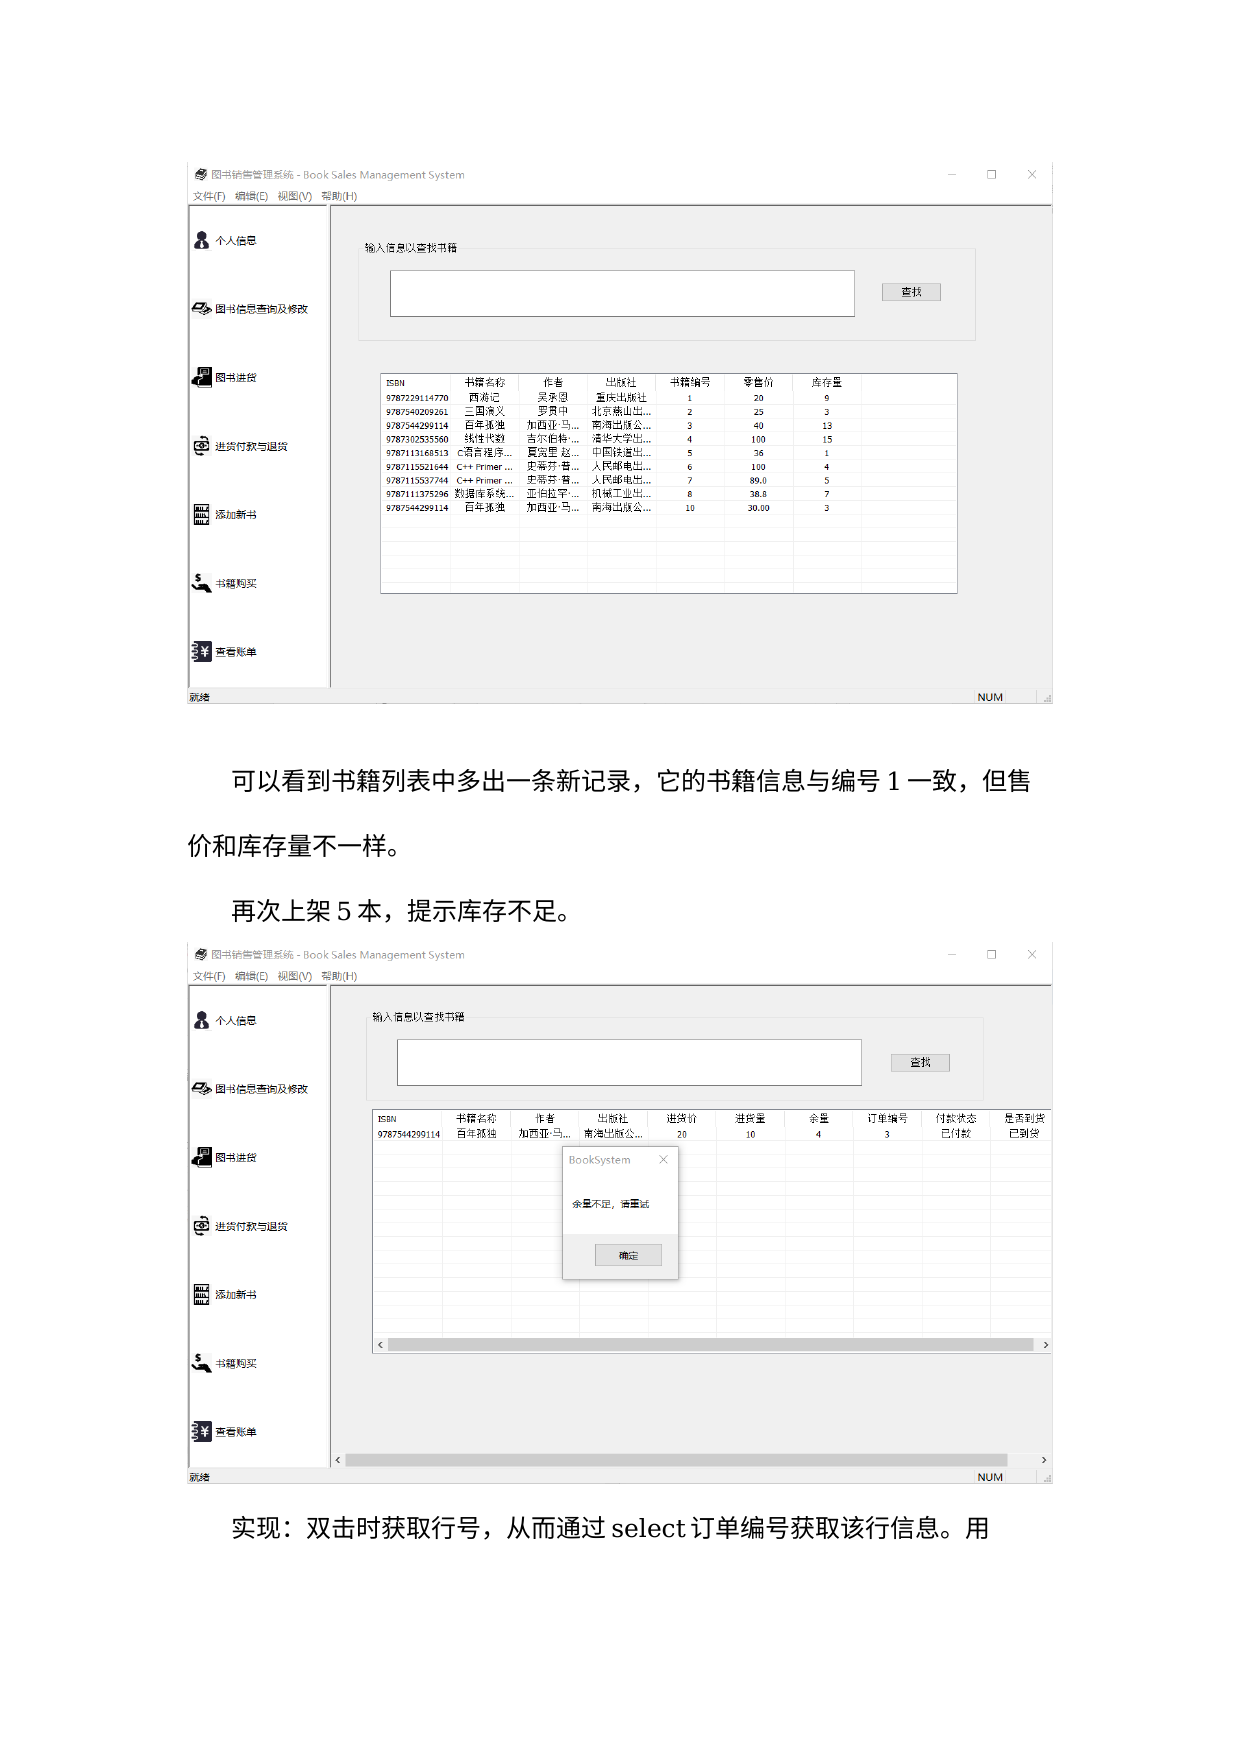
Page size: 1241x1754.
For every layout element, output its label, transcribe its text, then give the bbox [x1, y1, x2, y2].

text 再次上架5本，提示库存不足。 [187, 877, 1053, 942]
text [187, 1494, 1053, 1559]
text 可以看到书籍列表中多出一条新记录，它的书籍信息与编号1一致，但售价和库存量不一样。 [187, 747, 1053, 877]
picture [187, 942, 1053, 1484]
picture [187, 162, 1053, 704]
